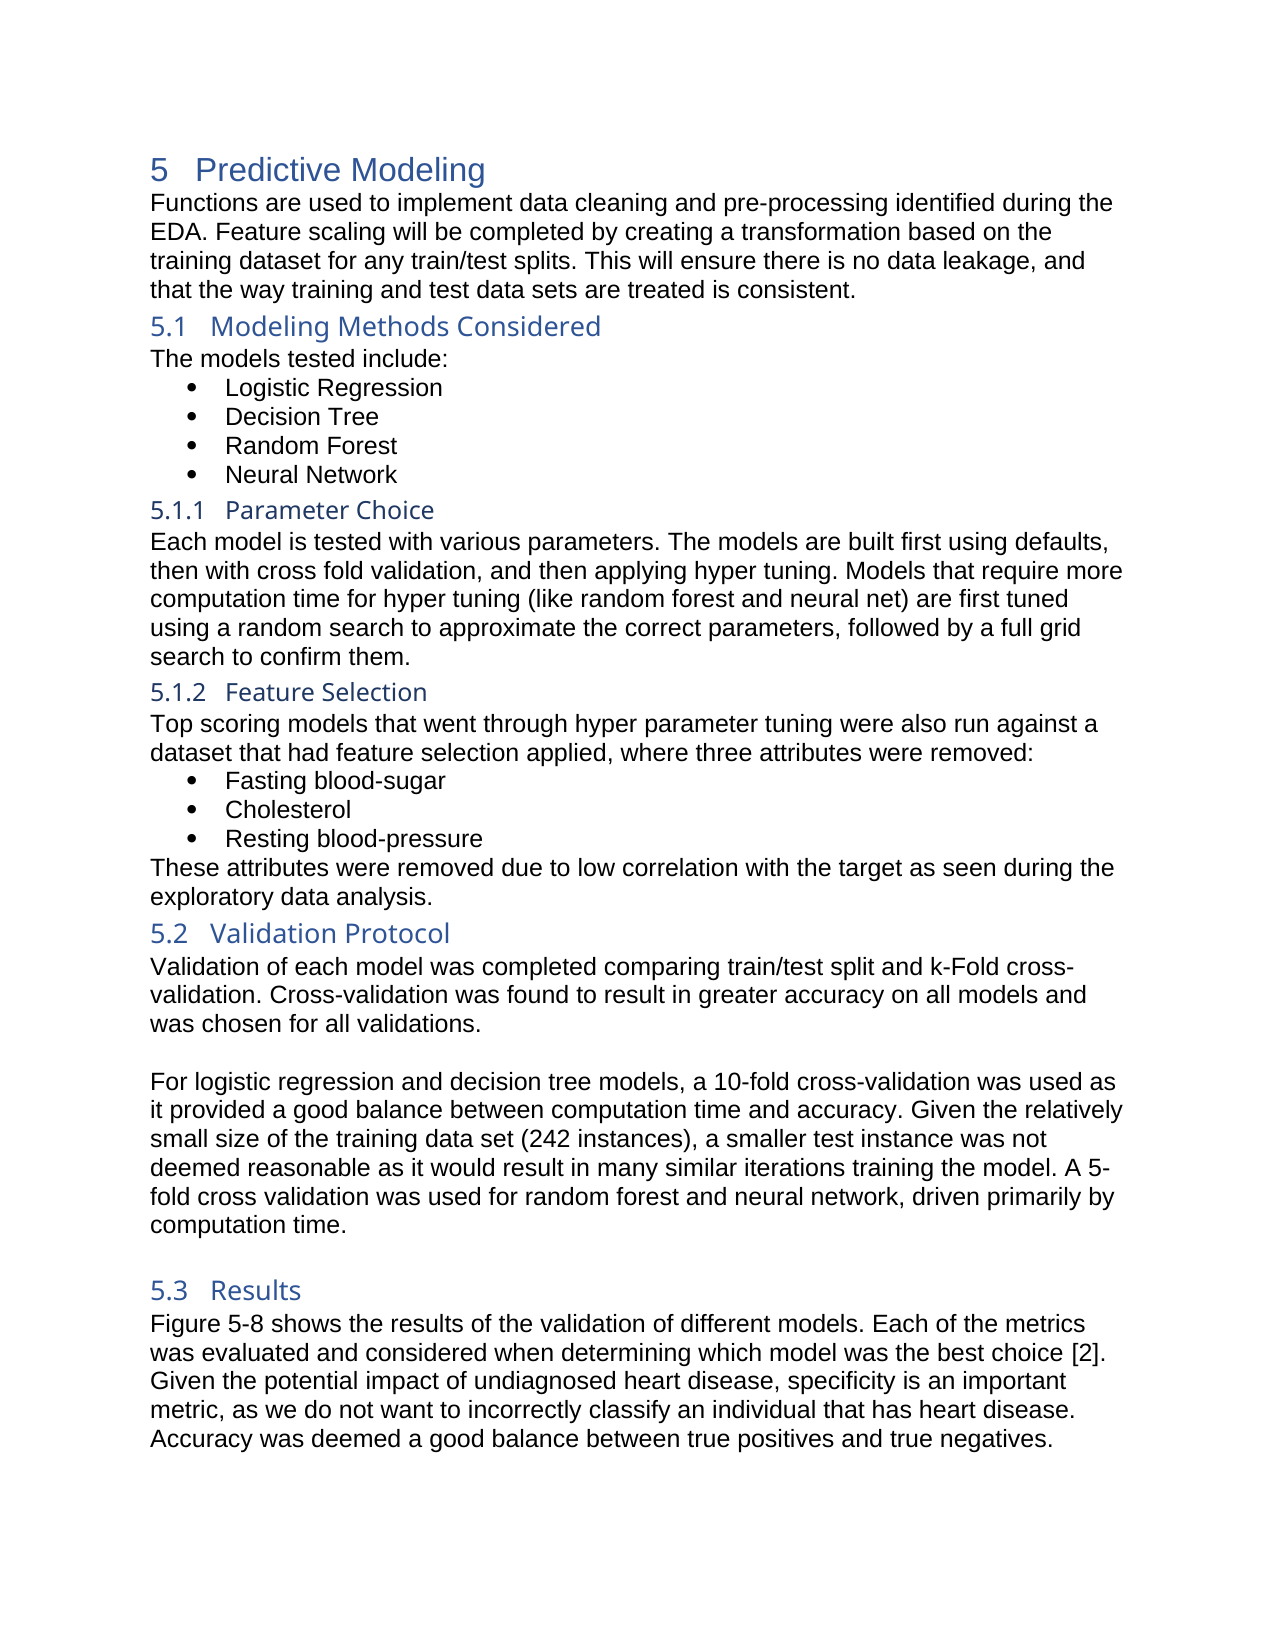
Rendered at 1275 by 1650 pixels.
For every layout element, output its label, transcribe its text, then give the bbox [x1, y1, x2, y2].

text Functions are used to implement data cleaning and pre-processing identified during the EDA. Feature scaling will be completed by creating a transformation based on the training dataset for any train/test splits. This will ensure there is no data leakage, and that the way training and test data sets are treated is consistent. [150, 188, 1125, 303]
list Cholesterol [187, 795, 1125, 824]
text These attributes were removed due to low correlation with the target as seen during the exploratory data analysis. [150, 853, 1125, 910]
list Logistic Regression [187, 373, 1125, 402]
list Fasting blood-sugar [187, 766, 1125, 795]
subtitle Feature Selection [150, 675, 1125, 709]
list Random Forest [187, 431, 1125, 460]
list Neural Network [187, 460, 1125, 489]
text For logistic regression and decision tree models, a 10-fold cross-validation was used as it provided a good balance between computation time and accuracy. Given the relatively small size of the training data set (242 instances), a smaller test instance was not deemed reasonable as it would result in many similar iterations training the model. A 5-fold cross validation was used for random forest and neural network, driven primarily by computation time. [150, 1066, 1125, 1239]
subtitle Validation Protocol [150, 914, 1125, 951]
text Figure 5-1 shows the results of the validation of different models. Each of the metrics was evaluated and considered when determining which model was the best choice. Given the potential impact of undiagnosed heart disease, specificity is an important metric, as we do not want to incorrectly classify an individual that has heart disease. Accuracy was deemed a good balance between true positives and true negatives. [150, 1309, 1125, 1452]
subtitle Parameter Choice [150, 493, 1125, 527]
list Resting blood-pressure [187, 824, 1125, 853]
list Decision Tree [187, 402, 1125, 431]
text The models tested include: [150, 344, 1125, 373]
text Validation of each model was completed comparing train/test split and k-Fold cross-validation. Cross-validation was found to result in greater accuracy on all models and was chosen for all validations. [150, 951, 1125, 1038]
subtitle Results [150, 1272, 1125, 1309]
subtitle Modeling Methods Considered [150, 308, 1125, 344]
subtitle Predictive Modeling [150, 150, 1125, 188]
text Top scoring models that went through hyper parameter tuning were also run against a dataset that had feature selection applied, where three attributes were removed: [150, 709, 1125, 766]
text Each model is tested with various parameters. The models are built first using defaults, then with cross fold validation, and then applying hyper tuning. Models that require more computation time for hyper tuning (like random forest and neural net) are first tuned using a random search to approximate the correct parameters, followed by a full grid search to confirm them. [150, 527, 1125, 671]
